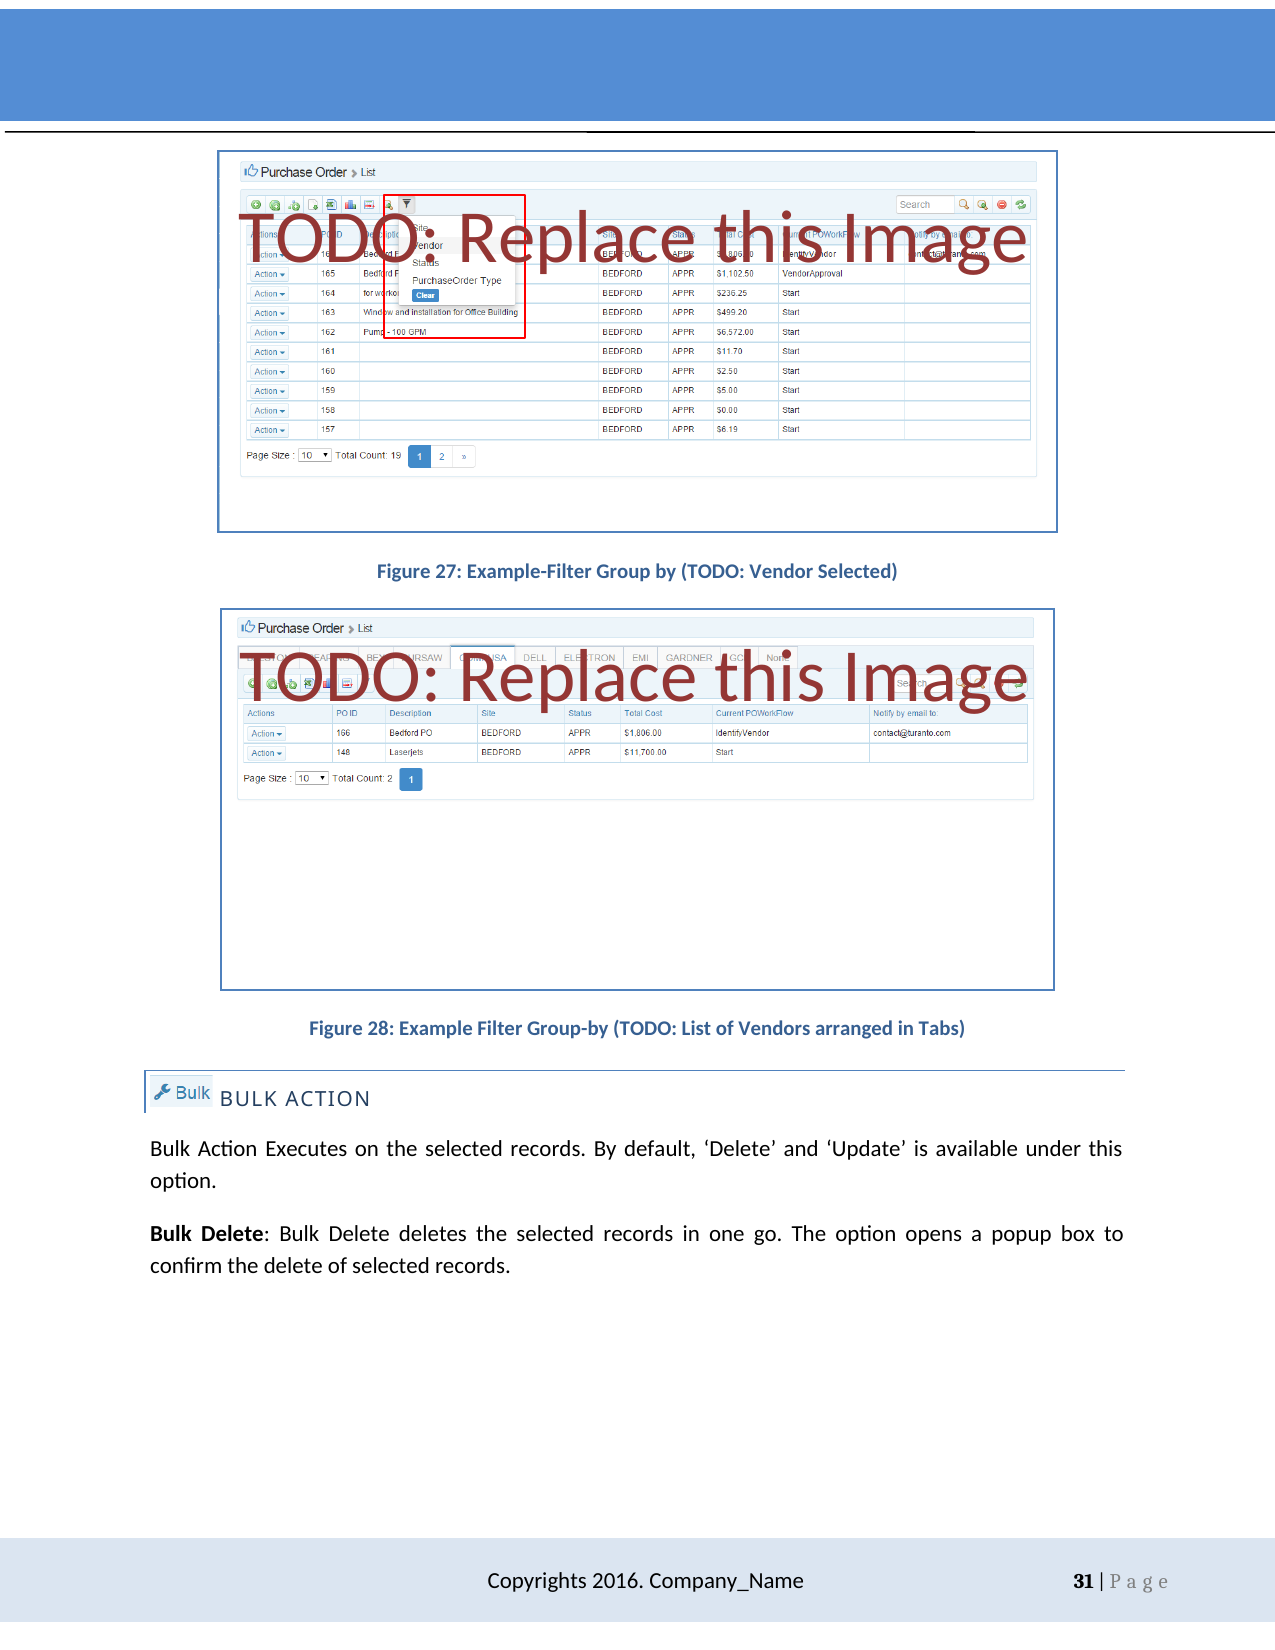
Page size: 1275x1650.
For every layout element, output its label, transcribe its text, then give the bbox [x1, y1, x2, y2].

text Bulk Action Executes on the selected records. By default, ‘Delete’ and ‘Update’ is available under this option. [150, 1134, 1125, 1194]
picture [219, 152, 1056, 531]
picture [222, 610, 1053, 989]
picture [150, 1075, 213, 1107]
text Bulk Delete: Bulk Delete deletes the selected records in one go. The option opens a popup box to confirm the delete of selected records. [150, 1219, 1125, 1279]
subtitle Bulk Action [146, 1071, 1125, 1113]
